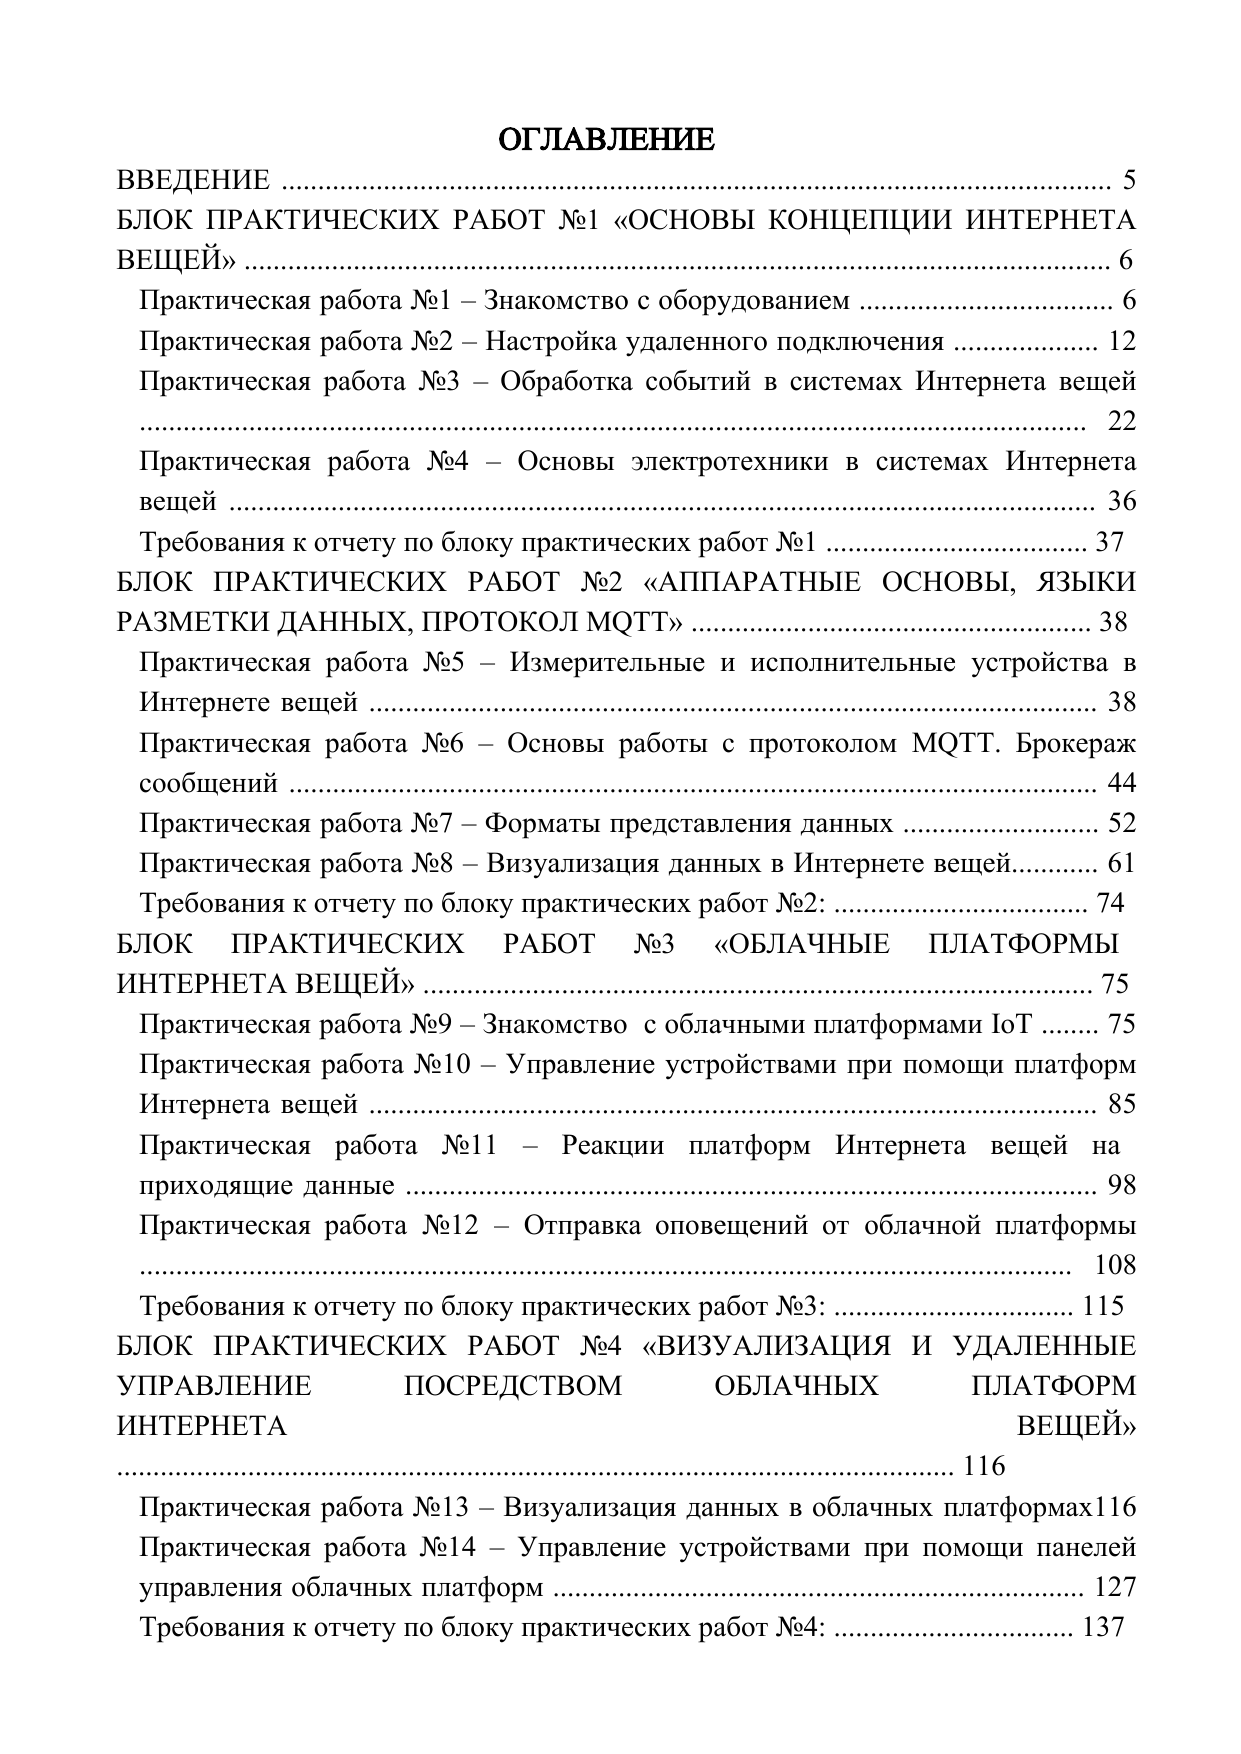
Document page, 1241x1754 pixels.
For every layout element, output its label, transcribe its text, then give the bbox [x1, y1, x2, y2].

text Практическая работа №1 – Знакомство с оборудованием ................................... 6 Практическая работа №2 – Настройка удаленного подключения .................... 12 Практическая работа №3 – Обработка событий в системах Интернета вещей .................................................................................................................................. 22 Практическая работа №4 – Основы электротехники в системах Интернета вещей ....................................................................................................................... 36 Требования к отчету по блоку практических работ №1 .................................... 37 [139, 278, 1137, 559]
text БЛОК ПРАКТИЧЕСКИХ РАБОТ №4 «ВИЗУАЛИЗАЦИЯ И УДАЛЕННЫЕ УПРАВЛЕНИЕ ПОСРЕДСТВОМ ОБЛАЧНЫХ ПЛАТФОРМ ИНТЕРНЕТА ВЕЩЕЙ» ................................................................................................................... 116 [116, 1323, 1137, 1484]
text ОГЛАВЛЕНИЕ [498, 120, 1188, 157]
text БЛОК ПРАКТИЧЕСКИХ РАБОТ №2 «АППАРАТНЫЕ ОСНОВЫ, ЯЗЫКИ РАЗМЕТКИ ДАННЫХ, ПРОТОКОЛ MQTT» ....................................................... 38 [116, 559, 1137, 639]
text Практическая работа №9 – Знакомство с облачными платформами IoT ........ 75 Практическая работа №10 – Управление устройствами при помощи платформ Интернета вещей .................................................................................................... 85 Практическая работа №11 – Реакции платформ Интернета вещей на приходящие данные ............................................................................................... 98 Практическая работа №12 – Отправка оповещений от облачной платформы ................................................................................................................................ 108 Требования к отчету по блоку практических работ №3: ................................. 115 [139, 1001, 1137, 1323]
text Практическая работа №5 – Измерительные и исполнительные устройства в Интернете вещей .................................................................................................... 38 Практическая работа №6 – Основы работы с протоколом MQTT. Брокераж сообщений ............................................................................................................... 44 Практическая работа №7 – Форматы представления данных ........................... 52 Практическая работа №8 – Визуализация данных в Интернете вещей............ 61 Требования к отчету по блоку практических работ №2: ................................... 74 [139, 639, 1137, 921]
text Практическая работа №13 – Визуализация данных в облачных платформах116 Практическая работа №14 – Управление устройствами при помощи панелей управления облачных платформ ......................................................................... 127 Требования к отчету по блоку практических работ №4: ................................. 137 [139, 1484, 1137, 1645]
text ВВЕДЕНИЕ .................................................................................................................. 5 БЛОК ПРАКТИЧЕСКИХ РАБОТ №1 «ОСНОВЫ КОНЦЕПЦИИ ИНТЕРНЕТА ВЕЩЕЙ» ....................................................................................................................... 6 [116, 157, 1137, 278]
text БЛОК ПРАКТИЧЕСКИХ РАБОТ №3 «ОБЛАЧНЫЕ ПЛАТФОРМЫ ИНТЕРНЕТА ВЕЩЕЙ» ............................................................................................ 75 [116, 921, 1137, 1001]
